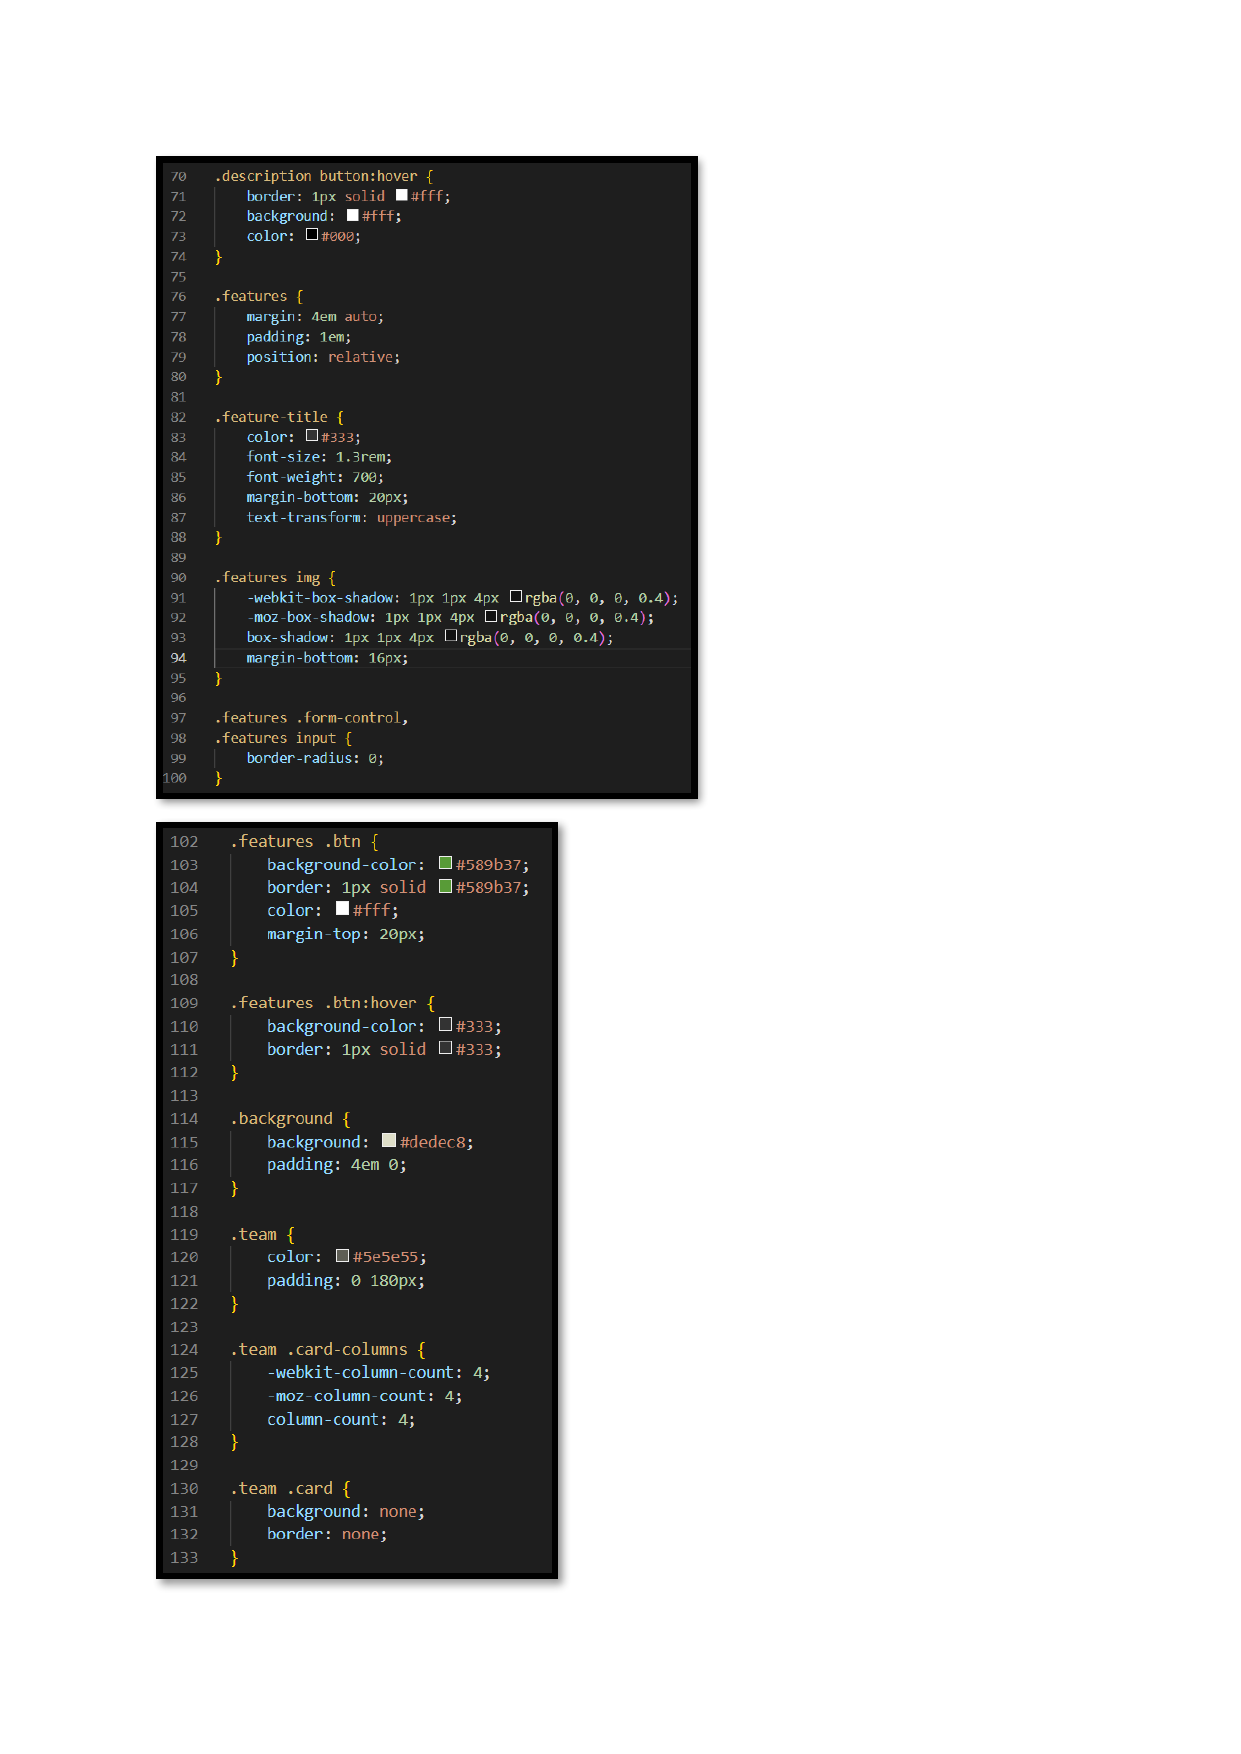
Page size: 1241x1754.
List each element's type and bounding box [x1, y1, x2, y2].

picture [163, 828, 552, 1573]
picture [163, 163, 691, 793]
